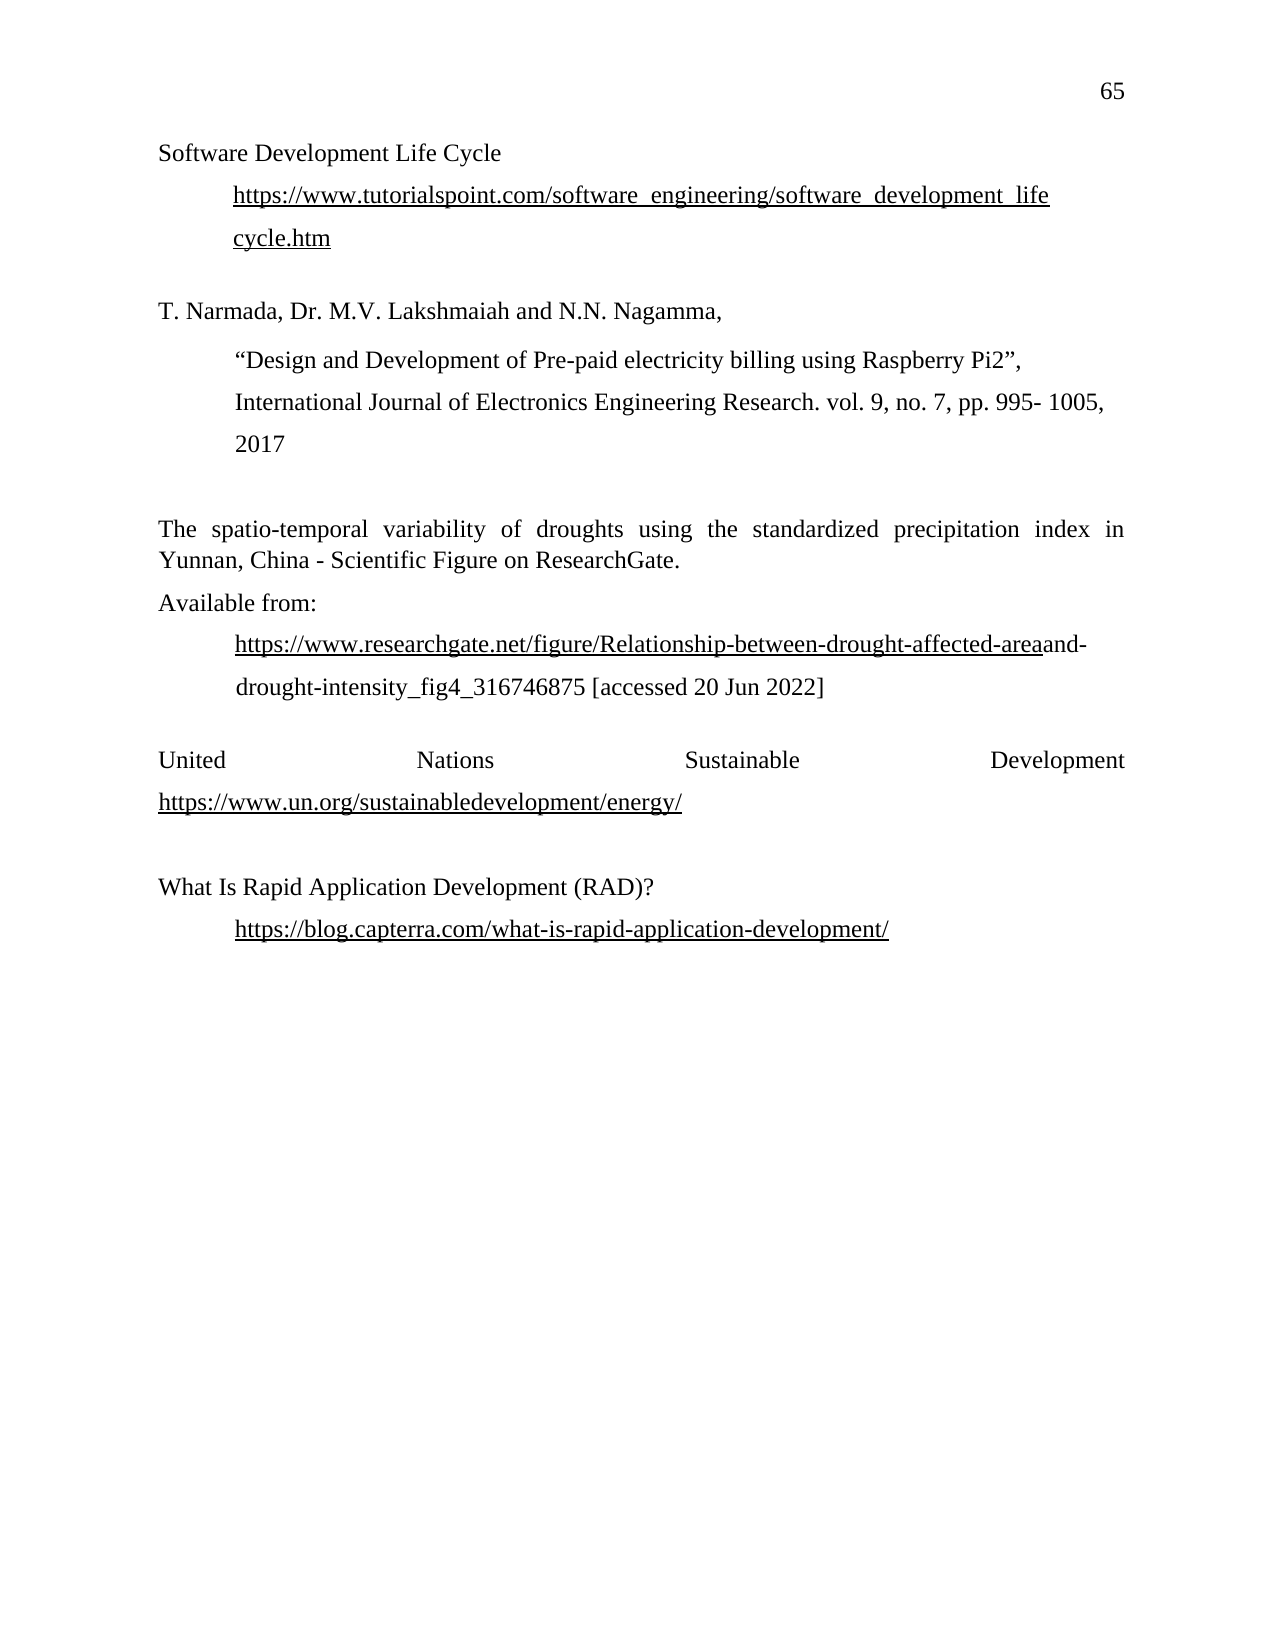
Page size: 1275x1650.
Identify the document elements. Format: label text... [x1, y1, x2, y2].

text United Nations Sustainable Development https://www.un.org/sustainabledevelopment/energy/ [158, 745, 1125, 816]
text T. Narmada, Dr. M.V. Lakshmaiah and N.N. Nagamma, [158, 296, 1125, 325]
text https://blog.capterra.com/what-is-rapid-application-development/ [234, 914, 1138, 943]
text What Is Rapid Application Development (RAD)? [158, 872, 1125, 901]
text drought-intensity_fig4_316746875 [accessed 20 Jun 2022] [236, 672, 1125, 701]
text International Journal of Electronics Engineering Research. vol. 9, no. 7, pp. 995- 1005, 2017 [234, 387, 1104, 458]
text Software Development Life Cycle https://www.tutorialspoint.com/software_engineering/software_development_life cycle.htm [158, 138, 1138, 251]
text The spatio-temporal variability of droughts using the standardized precipitation index in Yunnan, China - Scientific Figure on ResearchGate. [158, 514, 1125, 574]
text https://www.researchgate.net/figure/Relationship-between-drought-affected-areaand- [234, 629, 1138, 658]
text Available from: [158, 588, 1125, 616]
text “Design and Development of Pre-paid electricity billing using Raspberry Pi2”, [234, 345, 1125, 374]
